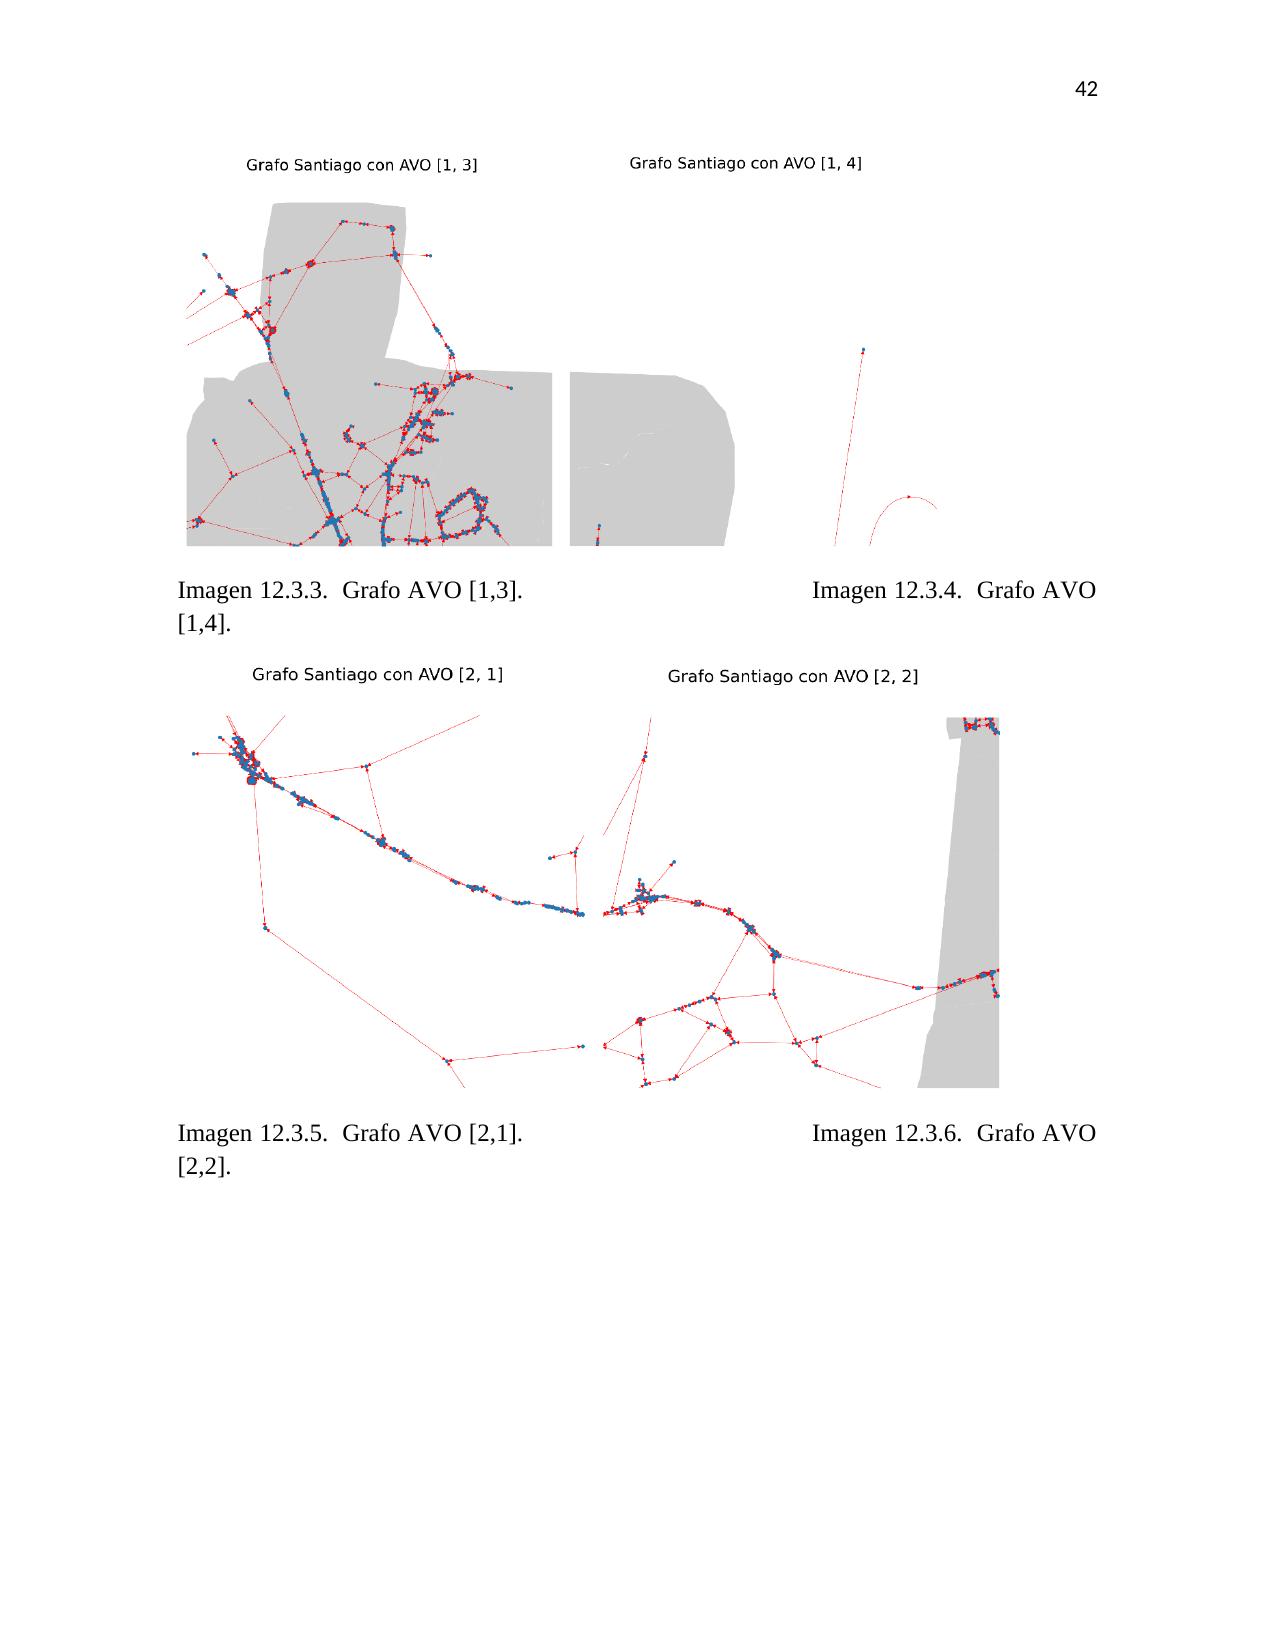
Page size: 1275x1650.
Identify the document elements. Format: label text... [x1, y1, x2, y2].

text Imagen 12.3.3. Grafo AVO [1,3]. Imagen 12.3.4. Grafo AVO [1,4]. [177, 575, 1098, 637]
picture [177, 147, 946, 555]
text Imagen 12.3.5. Grafo AVO [2,1]. Imagen 12.3.6. Grafo AVO [2,2]. [177, 1118, 1098, 1180]
picture [177, 657, 1009, 1098]
